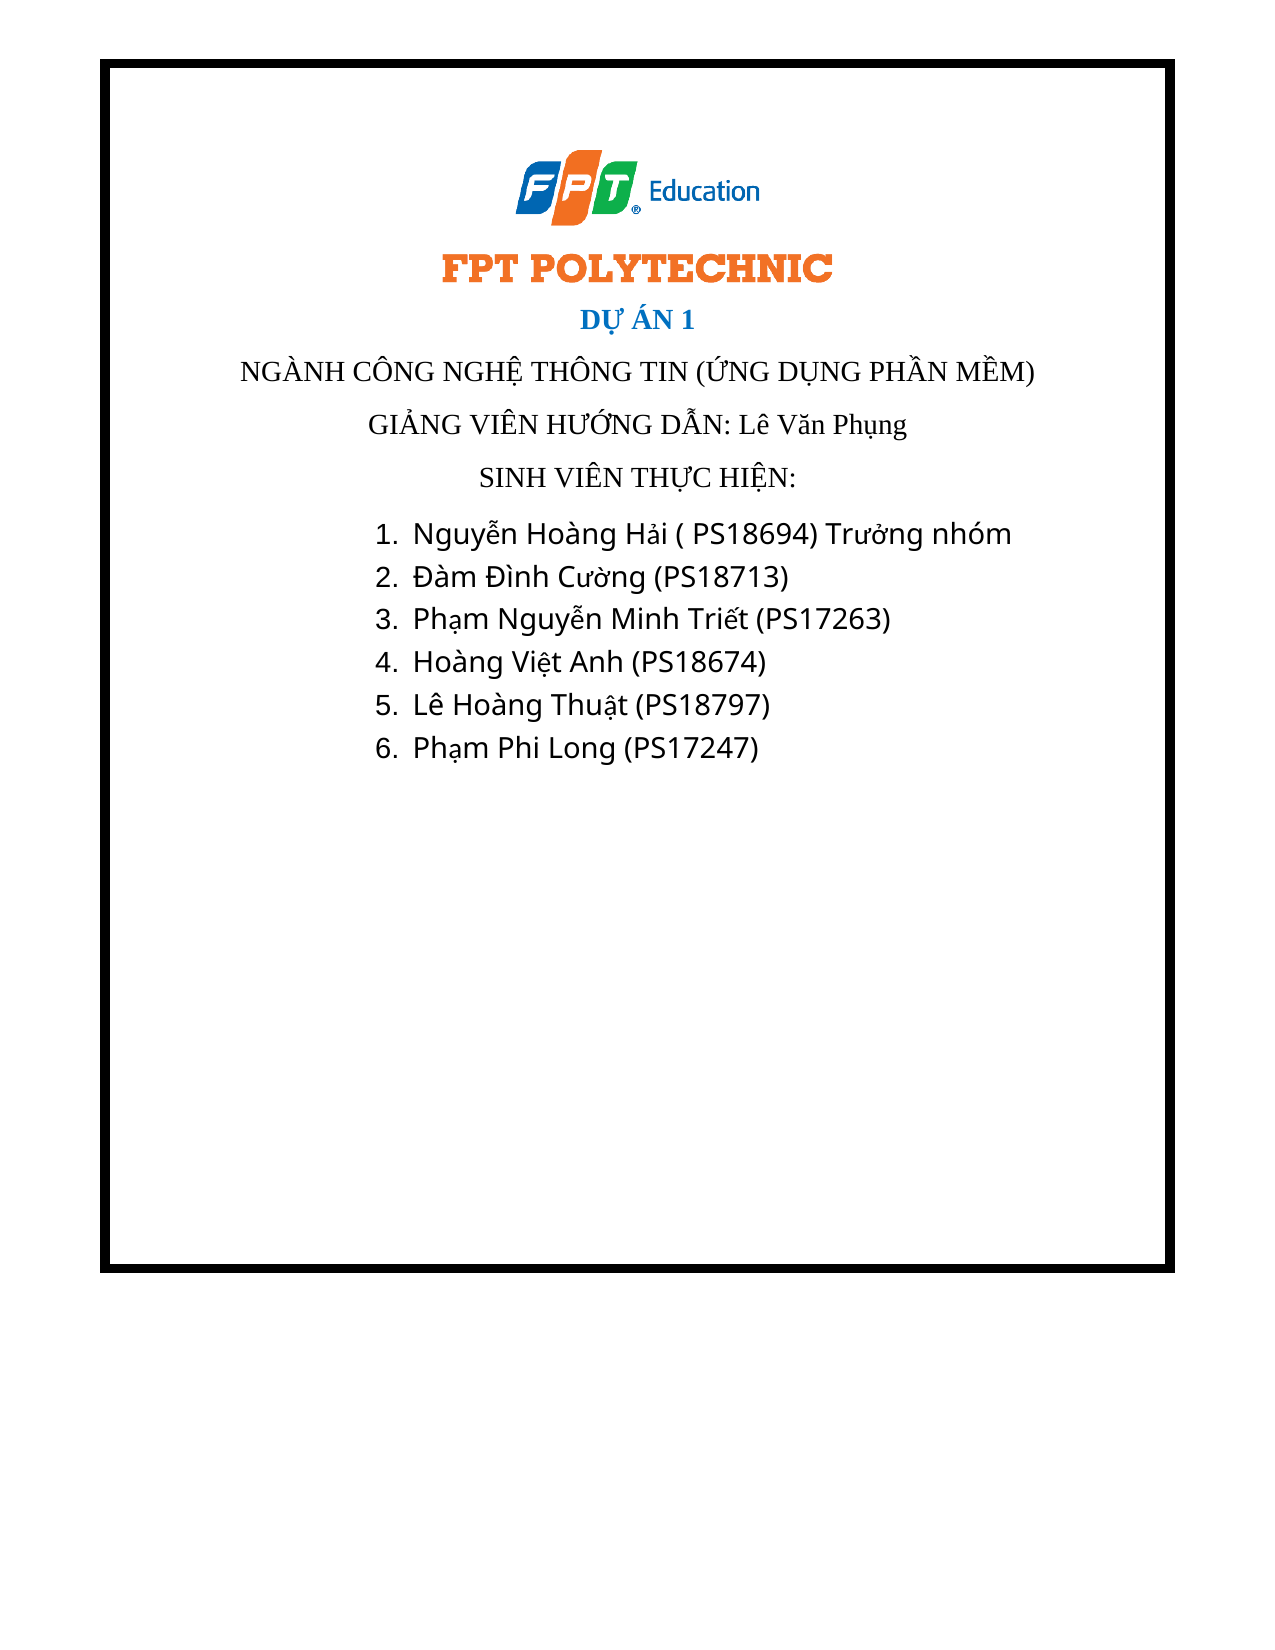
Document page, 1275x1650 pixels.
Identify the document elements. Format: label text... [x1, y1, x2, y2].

list Đàm Đình Cường (PS18713) [375, 556, 1125, 596]
text GIẢNG VIÊN HƯỚNG DẪN: Lê Văn Phụng [150, 407, 1125, 441]
list Hoàng Việt Anh (PS18674) [375, 641, 1125, 681]
list Phạm Phi Long (PS17247) [375, 727, 1125, 767]
text NGÀNH CÔNG NGHỆ THÔNG TIN (ỨNG DỤNG PHẦN MỀM) [150, 354, 1125, 388]
text DỰ ÁN 1 [150, 302, 1125, 335]
list Lê Hoàng Thuật (PS18797) [375, 684, 1125, 724]
list Phạm Nguyễn Minh Triết (PS17263) [375, 599, 1125, 638]
text SINH VIÊN THỰC HIỆN: [150, 460, 1125, 494]
picture [442, 150, 833, 283]
list Nguyễn Hoàng Hải ( PS18694) Trưởng nhóm [375, 513, 1125, 553]
